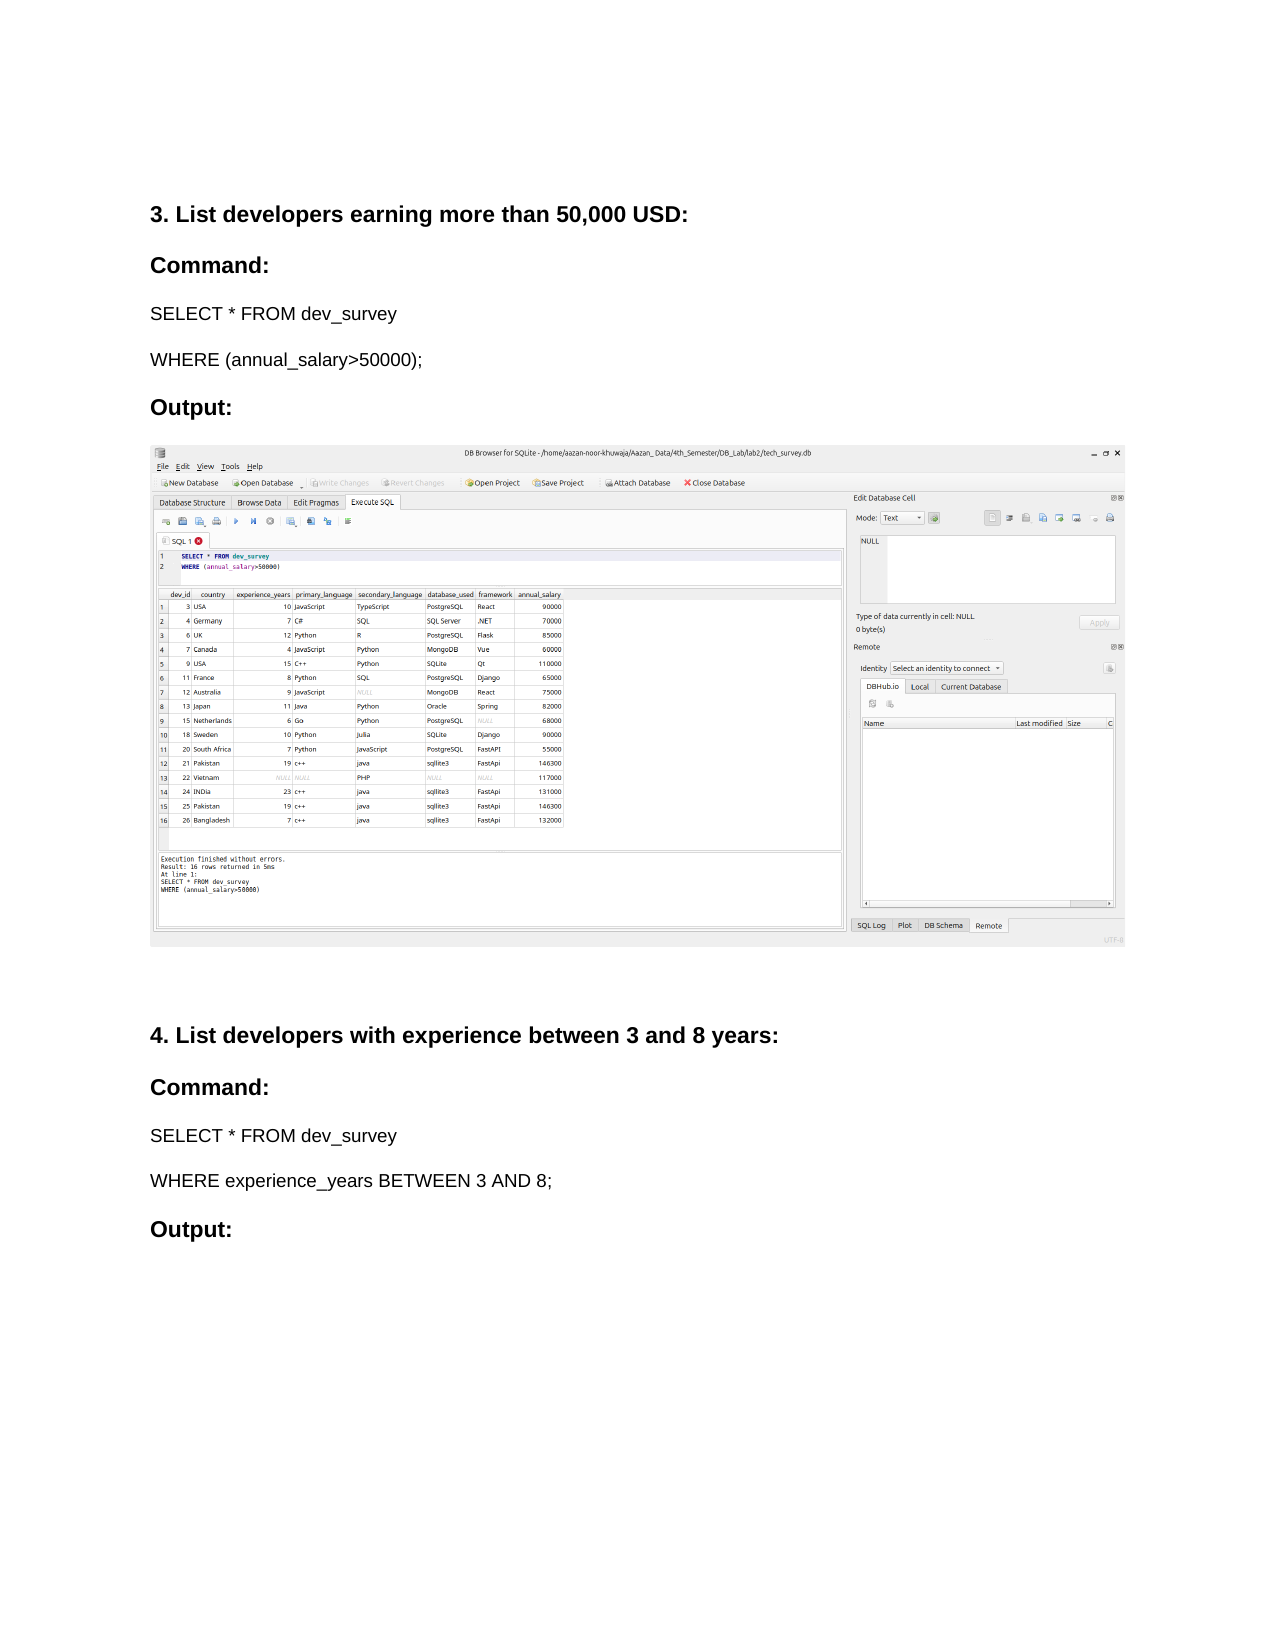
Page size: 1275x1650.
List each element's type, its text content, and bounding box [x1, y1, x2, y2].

text WHERE (annual_salary>50000); [150, 349, 1125, 370]
picture [150, 445, 1125, 947]
text Output: [150, 394, 1125, 421]
text SELECT * FROM dev_survey [150, 303, 1125, 325]
text SELECT * FROM dev_survey [150, 1124, 1125, 1146]
text Command: [150, 252, 1125, 278]
text Output: [150, 1216, 1125, 1242]
text 3. List developers earning more than 50,000 USD: [150, 201, 1125, 227]
text 4. List developers with experience between 3 and 8 years: [150, 1022, 1125, 1049]
text WHERE experience_years BETWEEN 3 AND 8; [150, 1170, 1125, 1192]
text Command: [150, 1073, 1125, 1100]
